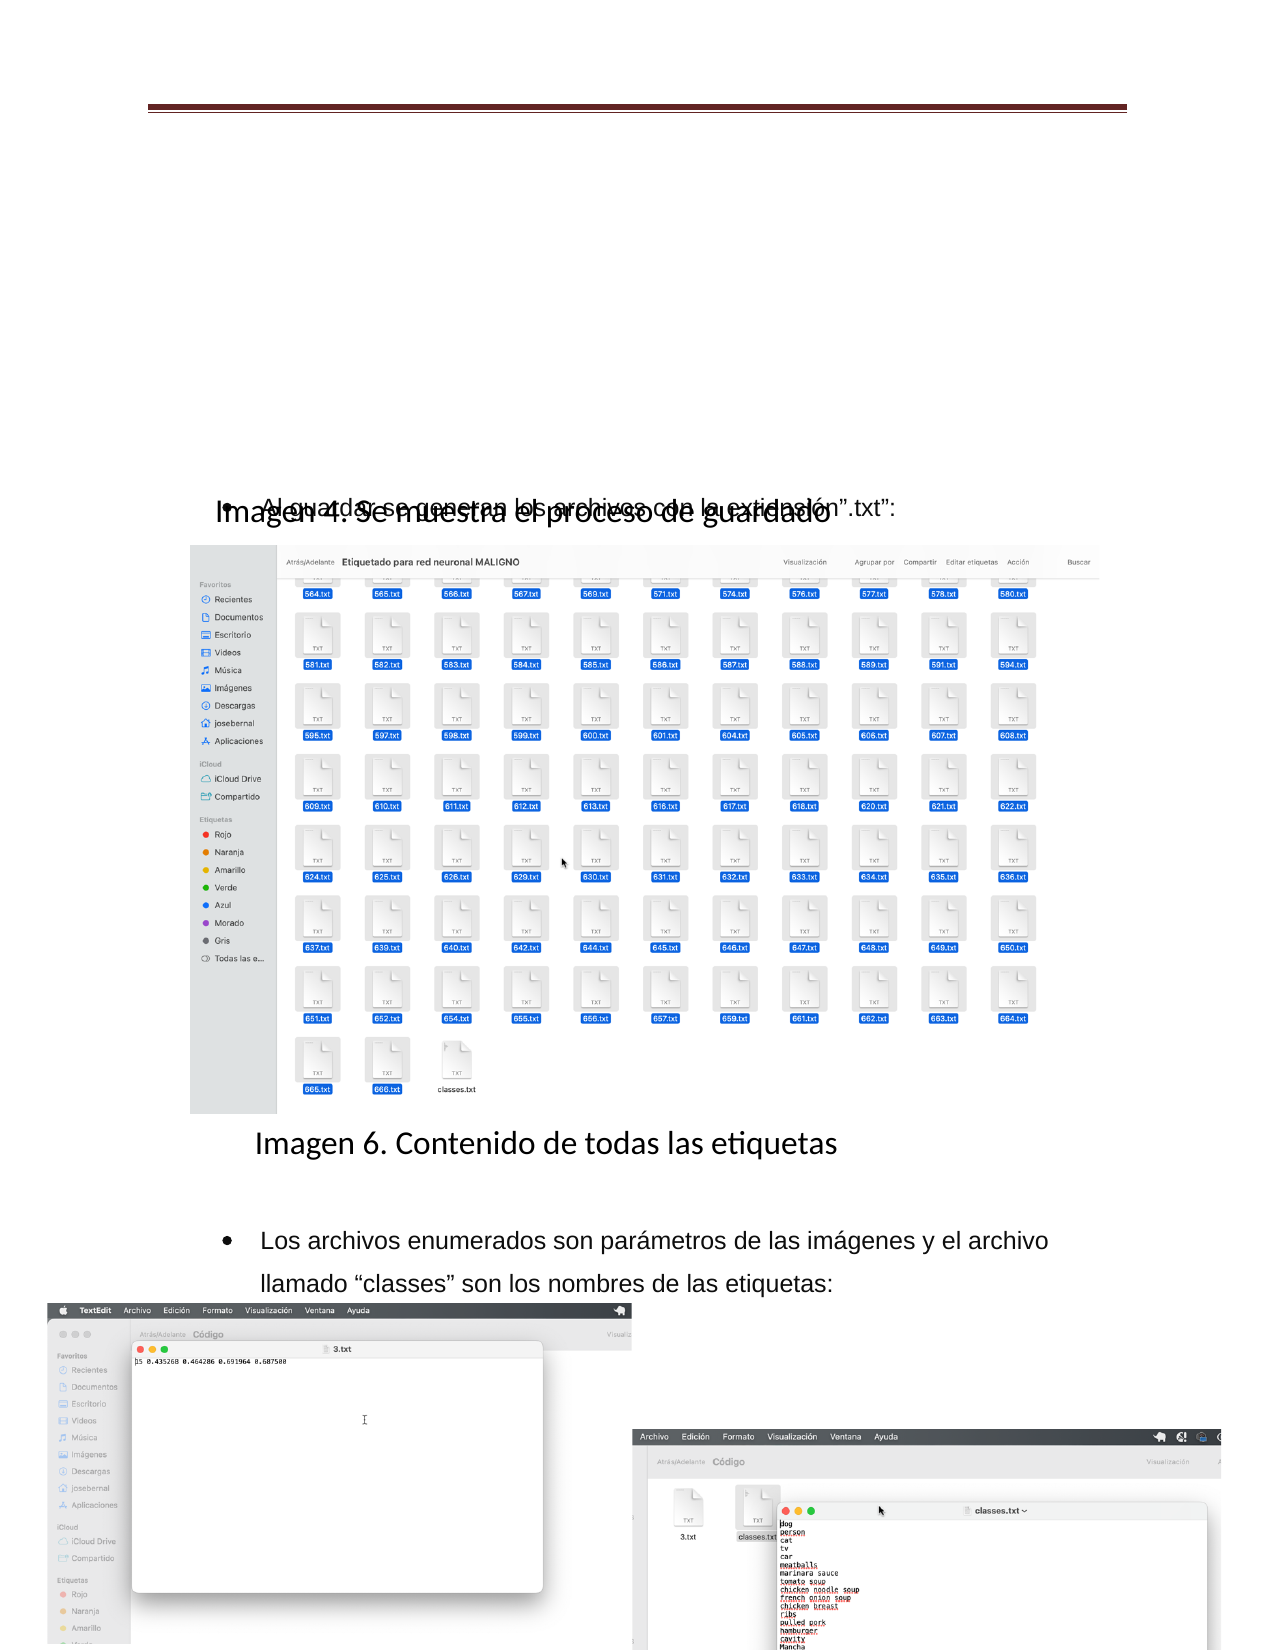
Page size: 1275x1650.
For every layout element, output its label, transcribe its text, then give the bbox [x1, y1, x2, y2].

list Los archivos enumerados son parámetros de las imágenes y el archivo llamado “classes” son los nombres de las etiquetas: [223, 1226, 1127, 1298]
picture [47, 1303, 1222, 1650]
picture [190, 545, 1100, 1114]
list Al guardar se generan los archivos con la extiensión”.txt”: [223, 493, 1127, 522]
